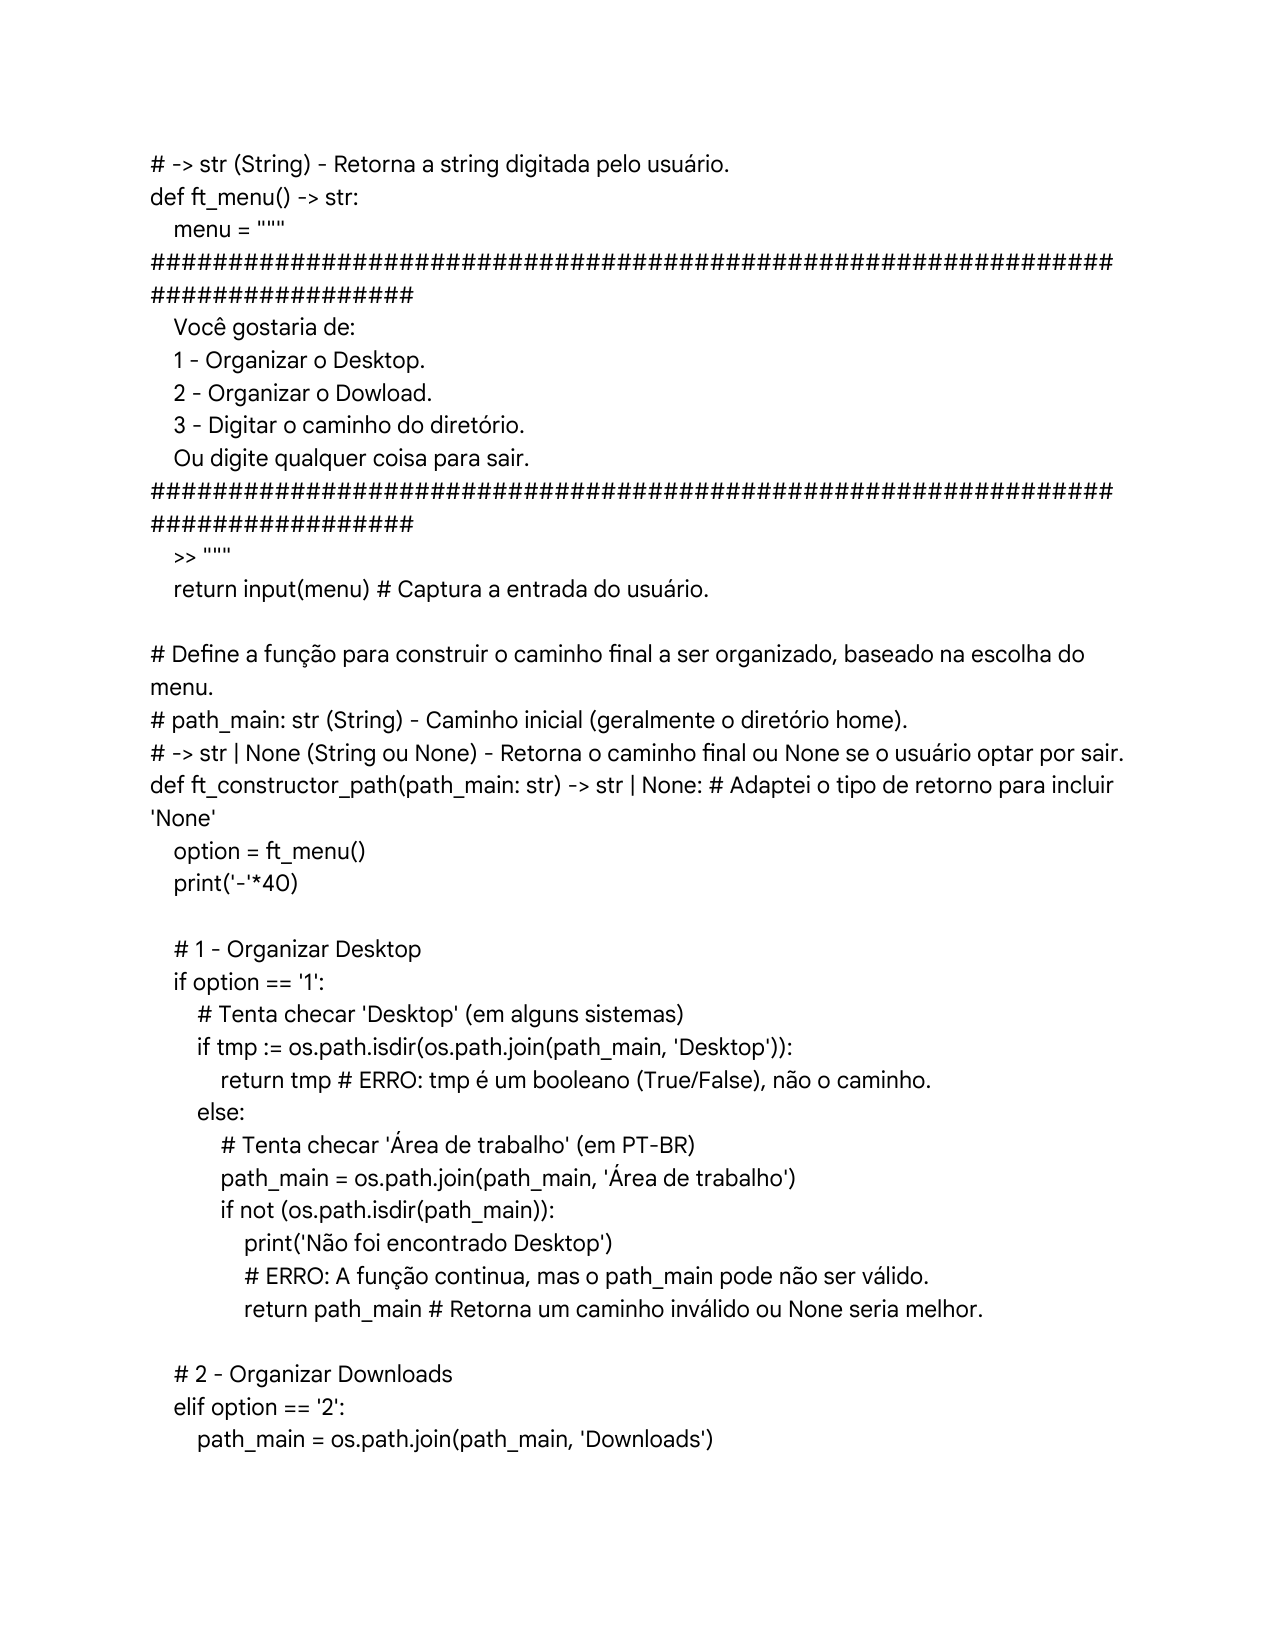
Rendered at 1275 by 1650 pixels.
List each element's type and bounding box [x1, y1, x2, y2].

text [150, 150, 1125, 1487]
